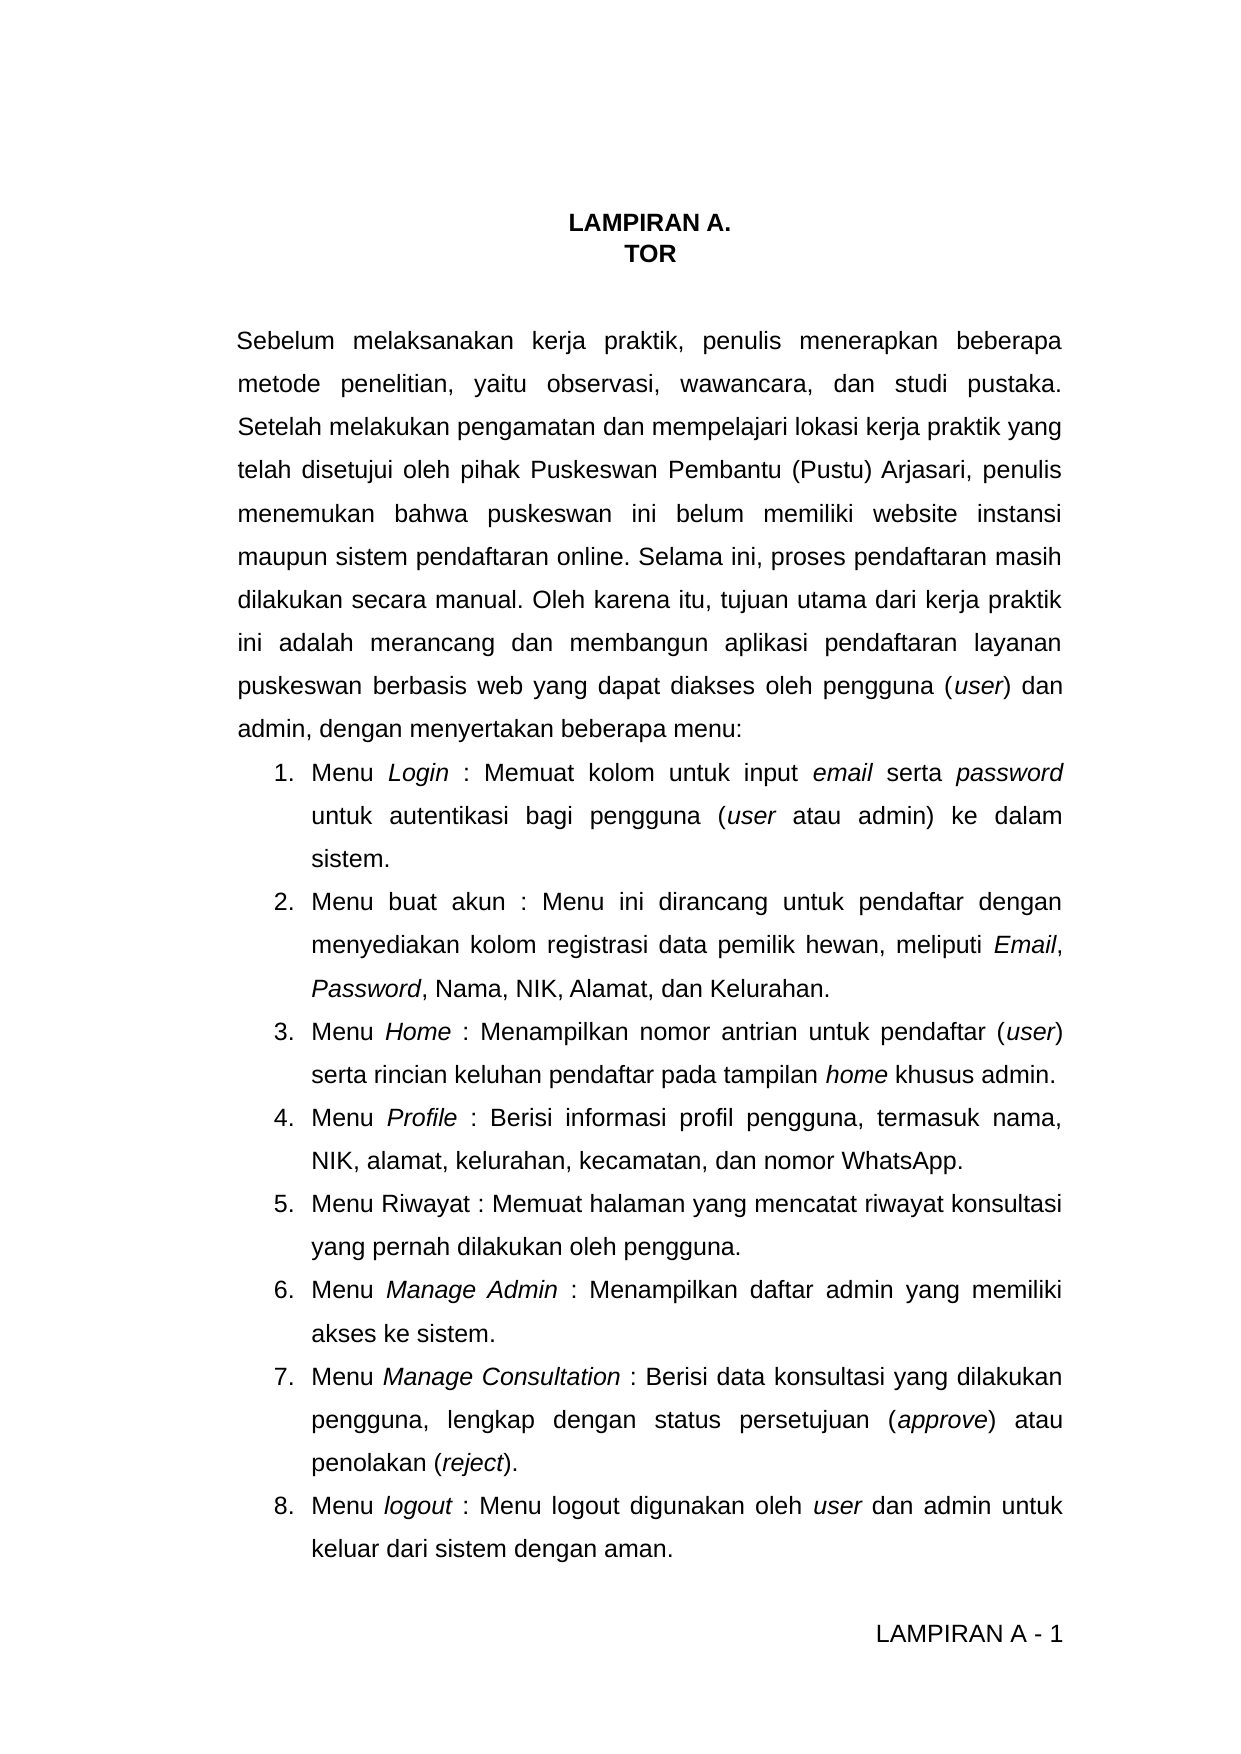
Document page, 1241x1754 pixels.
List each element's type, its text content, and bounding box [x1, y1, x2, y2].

list Menu logout : Menu logout digunakan oleh user dan admin untuk keluar dari sistem dengan aman. [274, 1491, 1063, 1563]
list Menu Manage Admin : Menampilkan daftar admin yang memiliki akses ke sistem. [274, 1275, 1063, 1347]
list Menu Riwayat : Memuat halaman yang mencatat riwayat konsultasi yang pernah dilakukan oleh pengguna. [274, 1189, 1063, 1261]
text Sebelum melaksanakan kerja praktik, penulis menerapkan beberapa metode penelitian, yaitu observasi, wawancara, dan studi pustaka. Setelah melakukan pengamatan dan mempelajari lokasi kerja praktik yang telah disetujui oleh pihak Puskeswan Pembantu (Pustu) Arjasari, penulis menemukan bahwa puskeswan ini belum memiliki website instansi maupun sistem pendaftaran online. Selama ini, proses pendaftaran masih dilakukan secara manual. Oleh karena itu, tujuan utama dari kerja praktik ini adalah merancang dan membangun aplikasi pendaftaran layanan puskeswan berbasis web yang dapat diakses oleh pengguna (user) dan admin, dengan menyertakan beberapa menu: [236, 326, 1063, 743]
list Menu Manage Consultation : Berisi data konsultasi yang dilakukan pengguna, lengkap dengan status persetujuan (approve) atau penolakan (reject). [274, 1362, 1063, 1477]
subtitle LAMPIRAN A. TOR [236, 208, 1063, 268]
list Menu Home : Menampilkan nomor antrian untuk pendaftar (user) serta rincian keluhan pendaftar pada tampilan home khusus admin. [274, 1017, 1063, 1088]
list Menu Login : Memuat kolom untuk input email serta password untuk autentikasi bagi pengguna (user atau admin) ke dalam sistem. [274, 758, 1063, 873]
list Menu buat akun : Menu ini dirancang untuk pendaftar dengan menyediakan kolom registrasi data pemilik hewan, meliputi Email, Password, Nama, NIK, Alamat, dan Kelurahan. [274, 887, 1063, 1002]
list Menu Profile : Berisi informasi profil pengguna, termasuk nama, NIK, alamat, kelurahan, kecamatan, dan nomor WhatsApp. [274, 1103, 1063, 1175]
